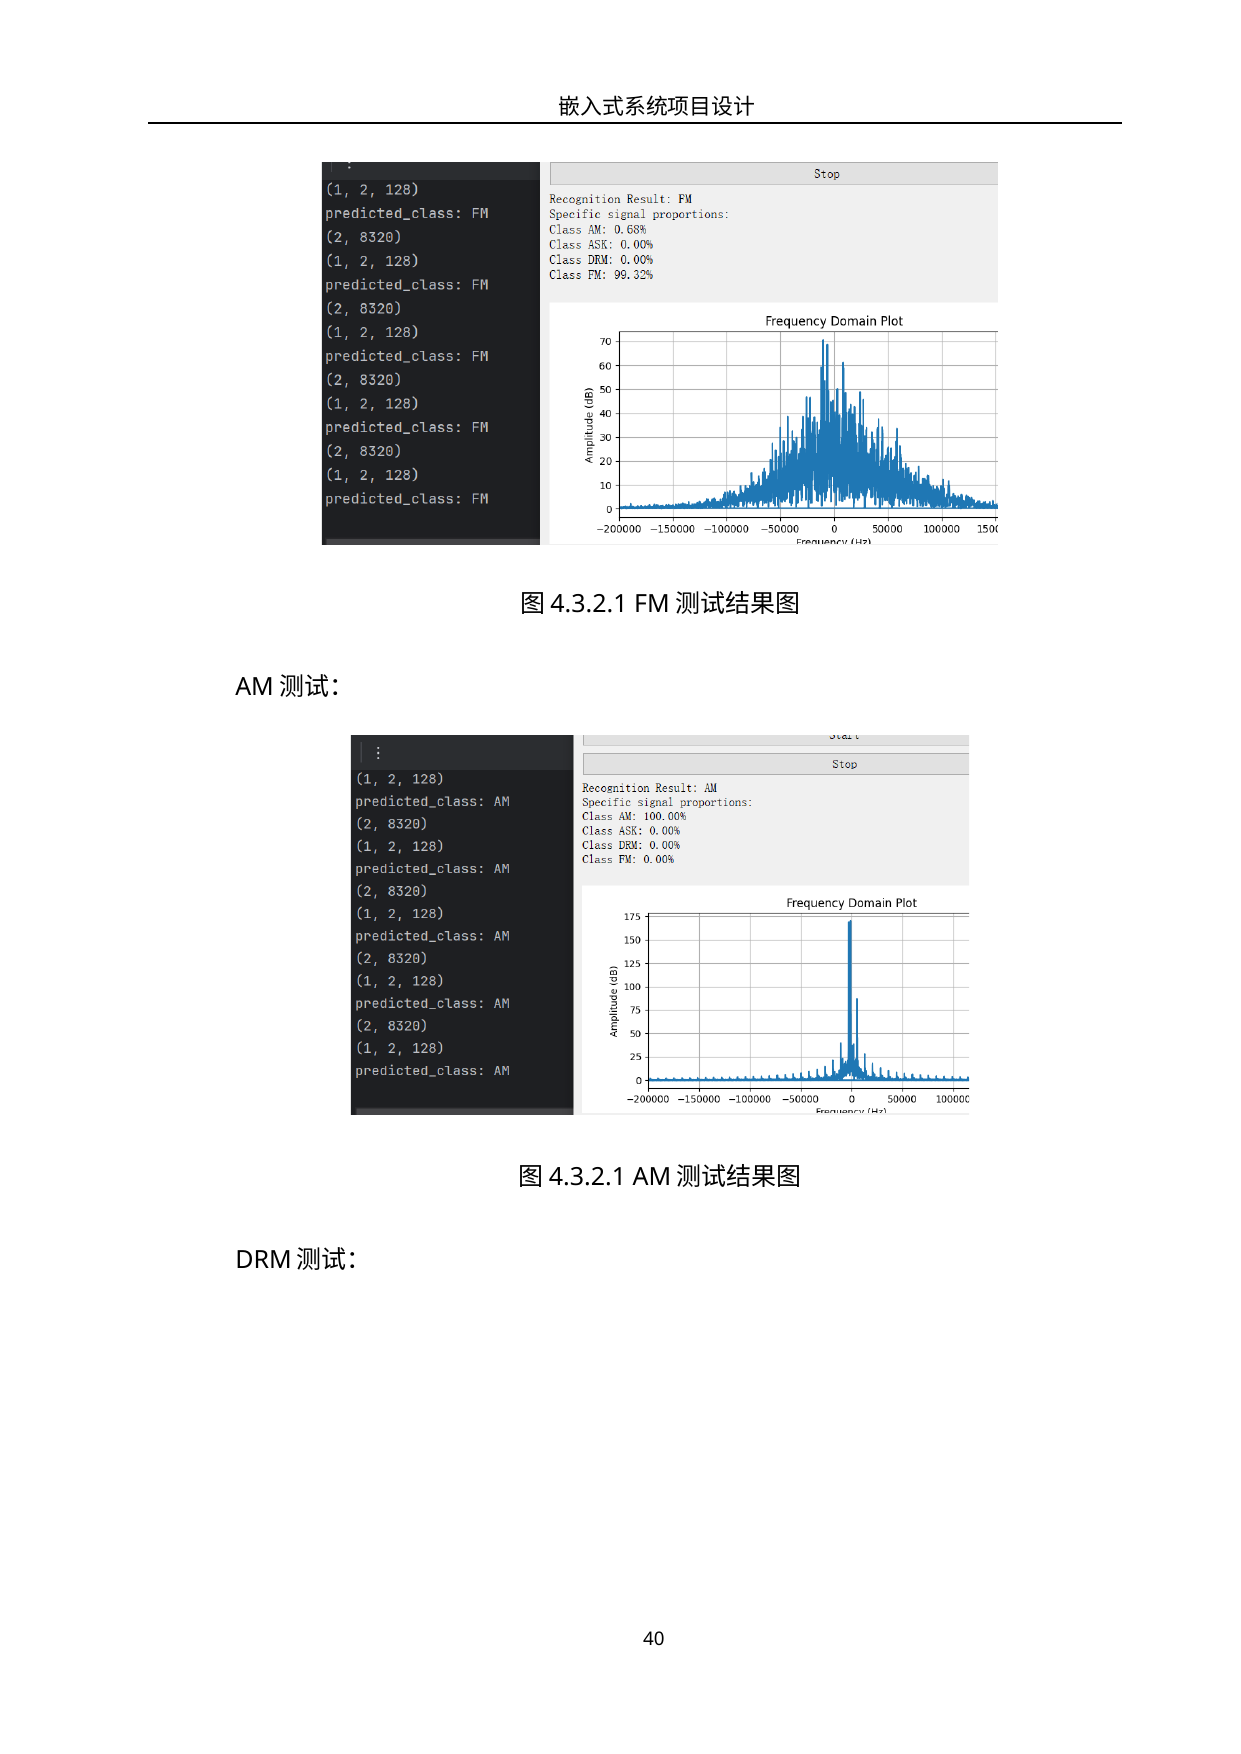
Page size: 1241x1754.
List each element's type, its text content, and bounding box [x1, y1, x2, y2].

text DRM测试： [148, 1225, 1122, 1290]
picture [350, 735, 970, 1115]
text AM测试： [148, 652, 1122, 717]
picture [321, 162, 998, 545]
text 图4.3.2.1 FM测试结果图 [148, 569, 1122, 634]
text 图4.3.2.1 AM测试结果图 [148, 1142, 1122, 1207]
